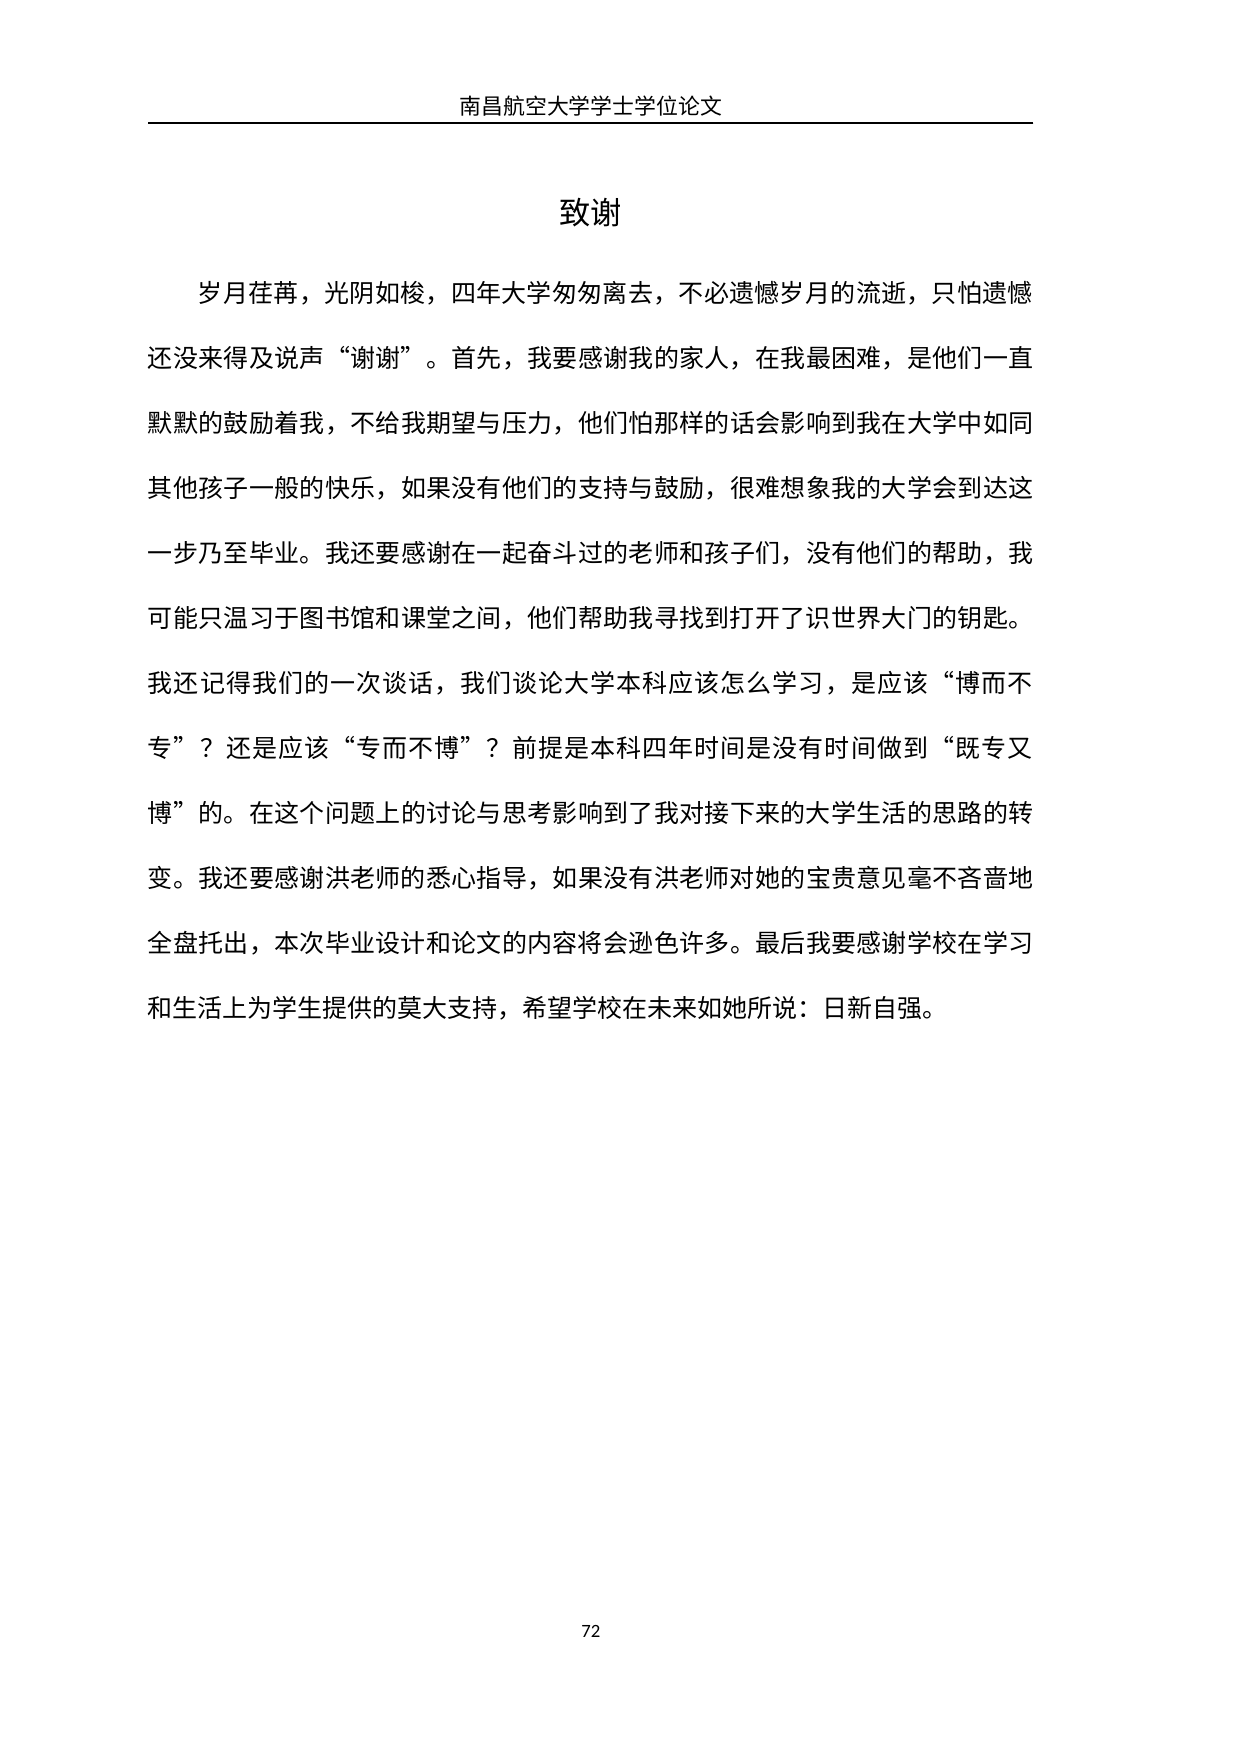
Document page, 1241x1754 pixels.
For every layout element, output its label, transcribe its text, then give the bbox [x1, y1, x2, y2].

subtitle 致谢 [148, 178, 1033, 243]
text 岁月荏苒，光阴如梭，四年大学匆匆离去，不必遗憾岁月的流逝，只怕遗憾还没来得及说声“谢谢”。首先，我要感谢我的家人，在我最困难，是他们一直默默的鼓励着我，不给我期望与压力，他们怕那样的话会影响到我在大学中如同其他孩子一般的快乐，如果没有他们的支持与鼓励，很难想象我的大学会到达这一步乃至毕业。我还要感谢在一起奋斗过的老师和孩子们，没有他们的帮助，我可能只温习于图书馆和课堂之间，他们帮助我寻找到打开了识世界大门的钥匙。我还记得我们的一次谈话，我们谈论大学本科应该怎么学习，是应该“博而不专”？还是应该“专而不博”？前提是本科四年时间是没有时间做到“既专又博”的。在这个问题上的讨论与思考影响到了我对接下来的大学生活的思路的转变。我还要感谢洪老师的悉心指导，如果没有洪老师对她的宝贵意见毫不吝啬地全盘托出，本次毕业设计和论文的内容将会逊色许多。最后我要感谢学校在学习和生活上为学生提供的莫大支持，希望学校在未来如她所说：日新自强。 [148, 259, 1033, 1039]
